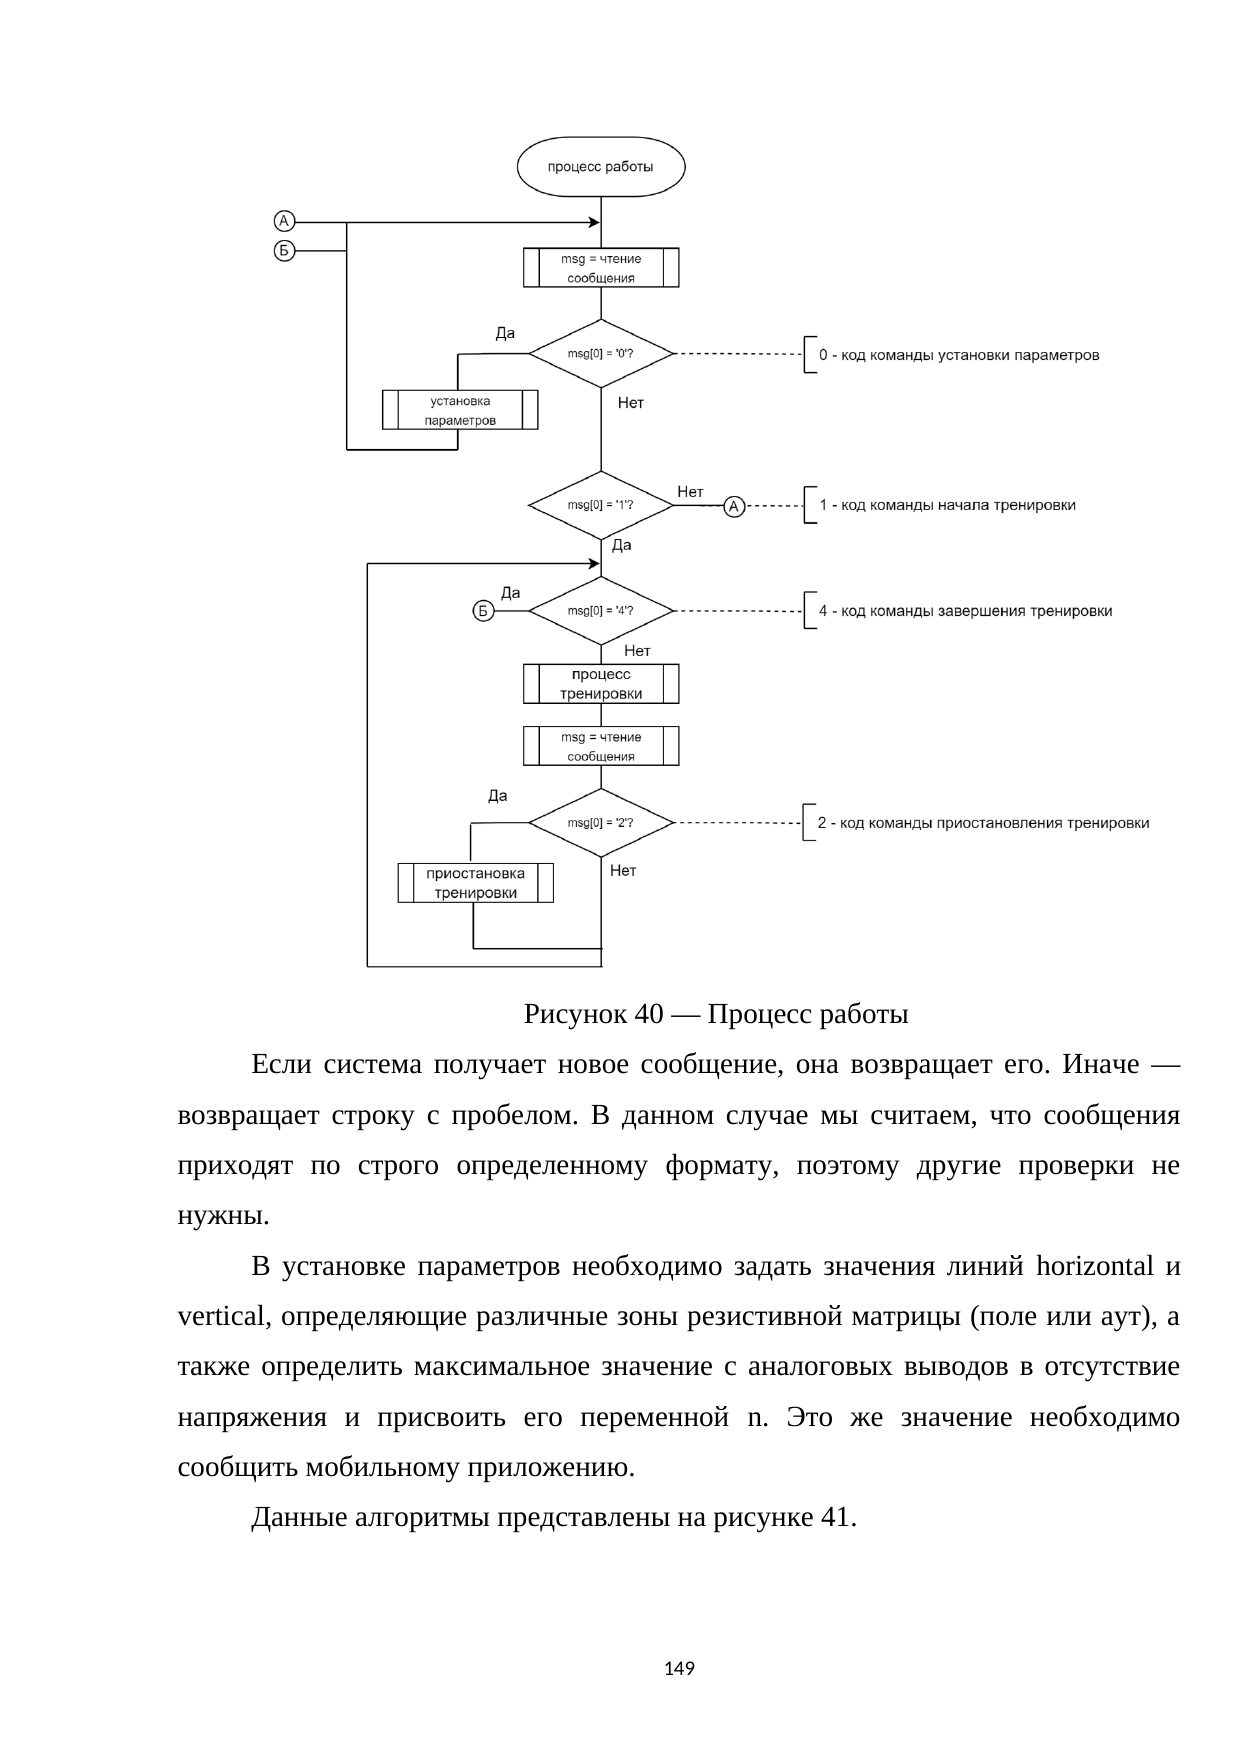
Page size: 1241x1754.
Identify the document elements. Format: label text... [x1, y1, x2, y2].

text Рисунок 40 — Процесс работы [177, 996, 1181, 1030]
text Если система получает новое сообщение, она возвращает его. Иначе — возвращает строку с пробелом. В данном случае мы считаем, что сообщения приходят по строго определенному формату, поэтому другие проверки не нужны. [177, 1046, 1181, 1231]
text В установке параметров необходимо задать значения линий horizontal и vertical, определяющие различные зоны резистивной матрицы (поле или аут), а также определить максимальное значение с аналоговых выводов в отсутствие напряжения и присвоить его переменной n. Это же значение необходимо сообщить мобильному приложению. [177, 1248, 1181, 1482]
picture [259, 118, 1173, 984]
text Данные алгоритмы представлены на рисунке 41. [177, 1499, 1181, 1533]
